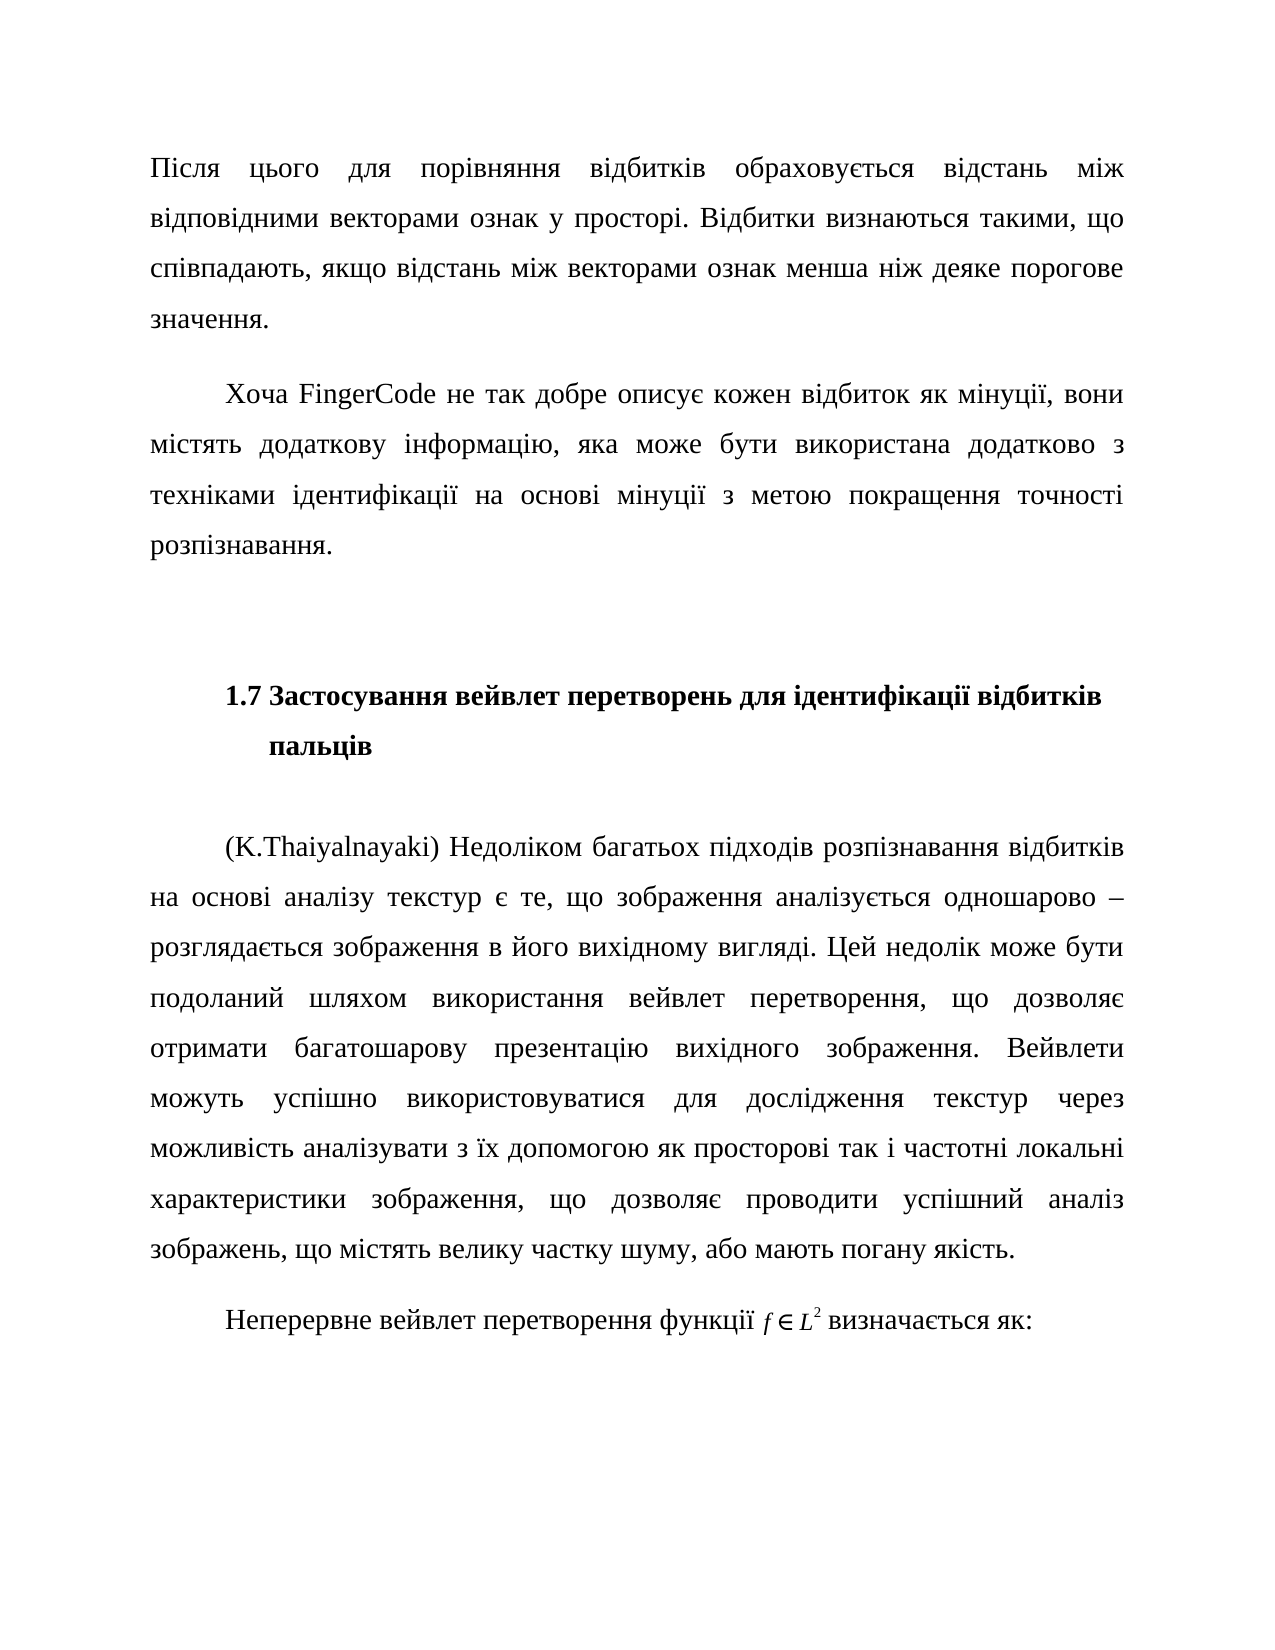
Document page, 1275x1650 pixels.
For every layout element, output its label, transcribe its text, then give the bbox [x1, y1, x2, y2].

text Хоча FingerCode не так добре описує кожен відбиток як мінуції, вони містять додаткову інформацію, яка може бути використана додатково з техніками ідентифікації на основі мінуції з метою покращення точності розпізнавання. [150, 376, 1125, 561]
list Застосування вейвлет перетворень для ідентифікації відбитків пальців [225, 678, 1125, 762]
text Після цього для порівняння відбитків обраховується відстань між відповідними векторами ознак у просторі. Відбитки визнаються такими, що співпадають, якщо відстань між векторами ознак менша ніж деяке порогове значення. [150, 150, 1125, 334]
list (K.Thaiyalnayaki) Недоліком багатьох підходів розпізнавання відбитків на основі аналізу текстур є те, що зображення аналізується одношарово – розглядається зображення в його вихідному вигляді. Цей недолік може бути подоланий шляхом використання вейвлет перетворення, що дозволяє отримати багатошарову презентацію вихідного зображення. Вейвлети можуть успішно використовуватися для дослідження текстур через можливість аналізувати з їх допомогою як просторові так і частотні локальні характеристики зображення, що дозволяє проводити успішний аналіз зображень, що містять велику частку шуму, або мають погану якість. [150, 829, 1125, 1265]
text Неперервне вейвлет перетворення функції визначається як: [150, 1302, 1125, 1336]
